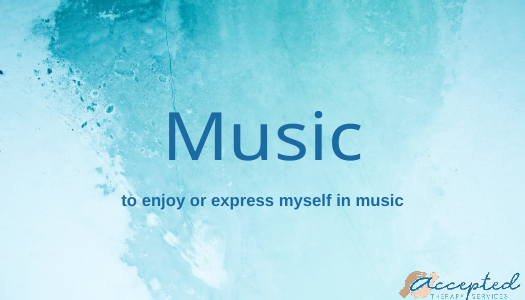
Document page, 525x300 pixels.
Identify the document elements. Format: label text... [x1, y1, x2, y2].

subtitle Music [39, 89, 486, 180]
picture [0, 0, 525, 300]
text to enjoy or express myself in music [39, 191, 486, 210]
